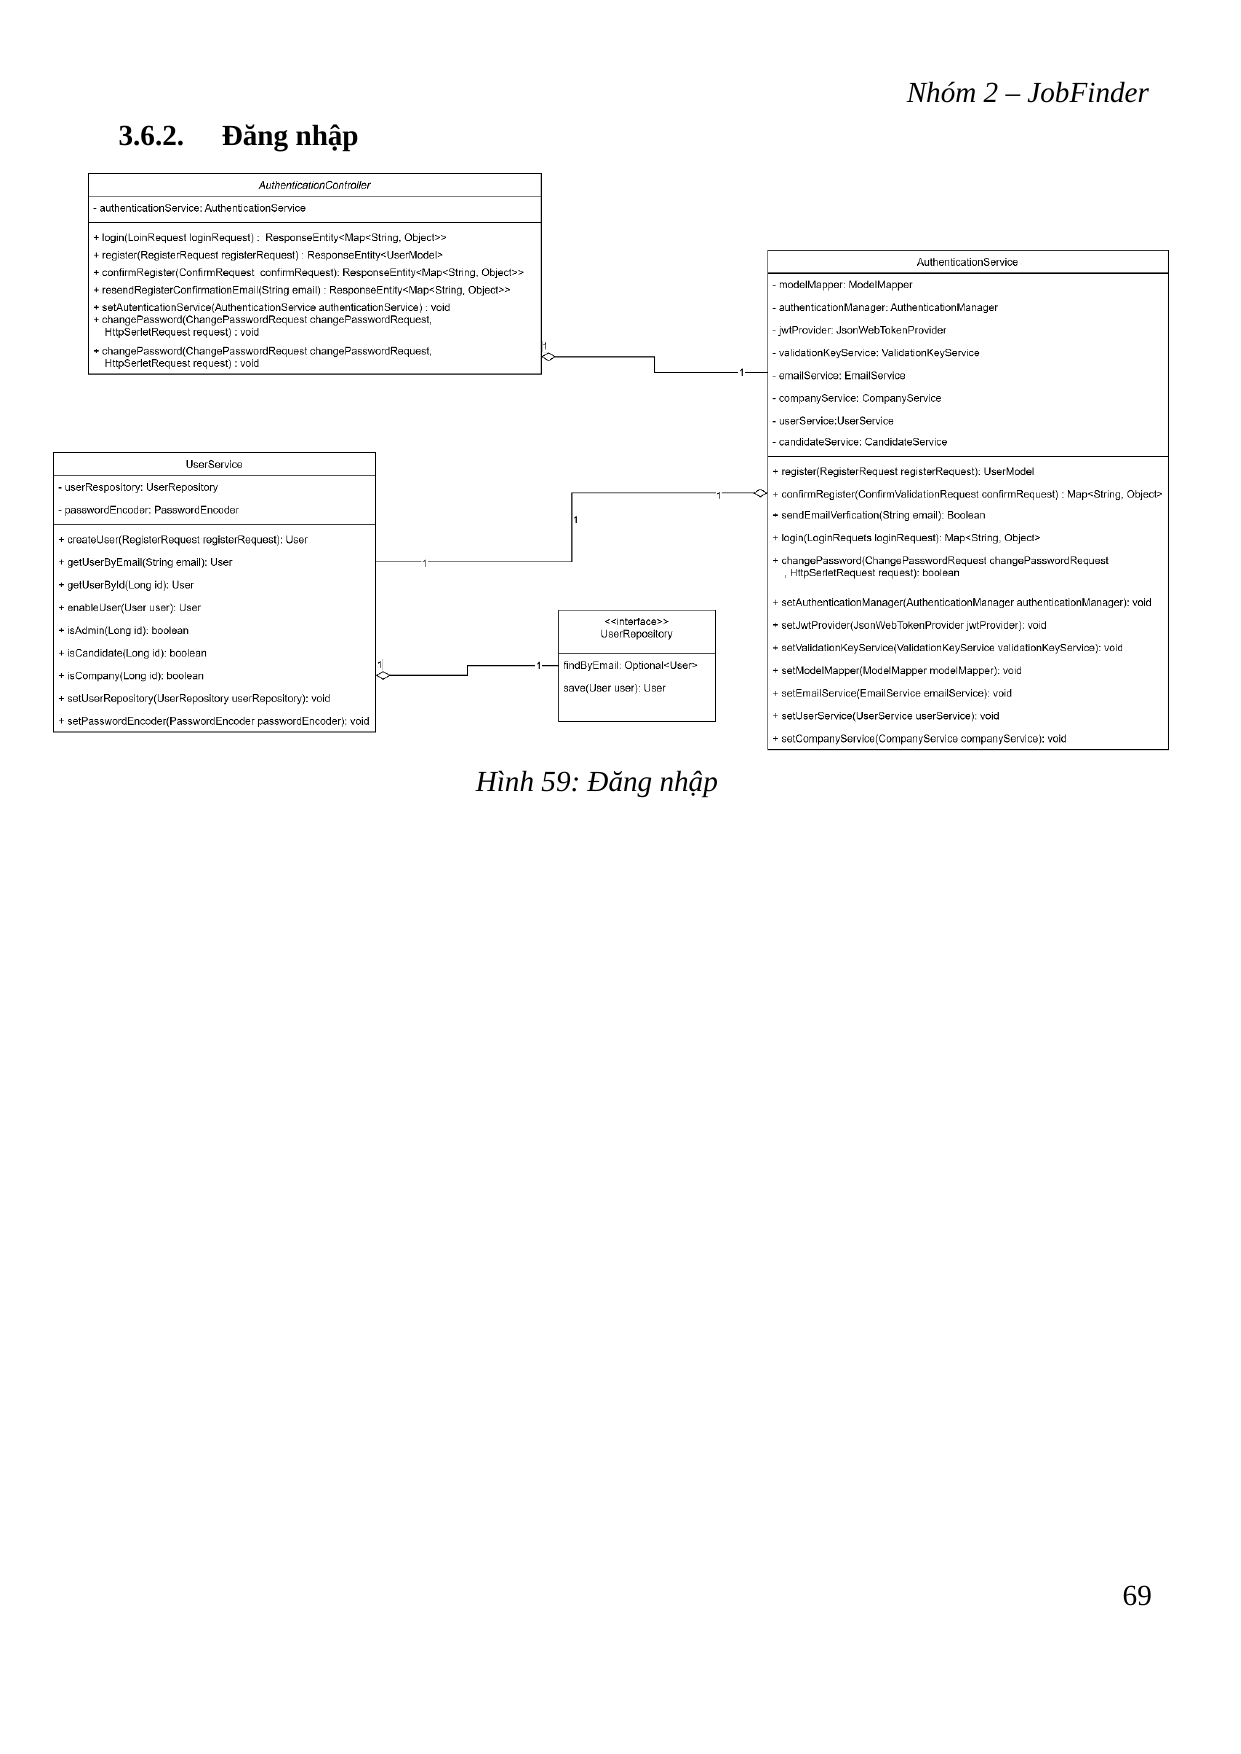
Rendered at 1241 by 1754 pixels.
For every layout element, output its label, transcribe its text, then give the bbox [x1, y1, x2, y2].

list Đăng nhập [118, 118, 1152, 152]
text Hình 59: Đăng nhập [44, 764, 1152, 797]
picture [44, 165, 1178, 761]
